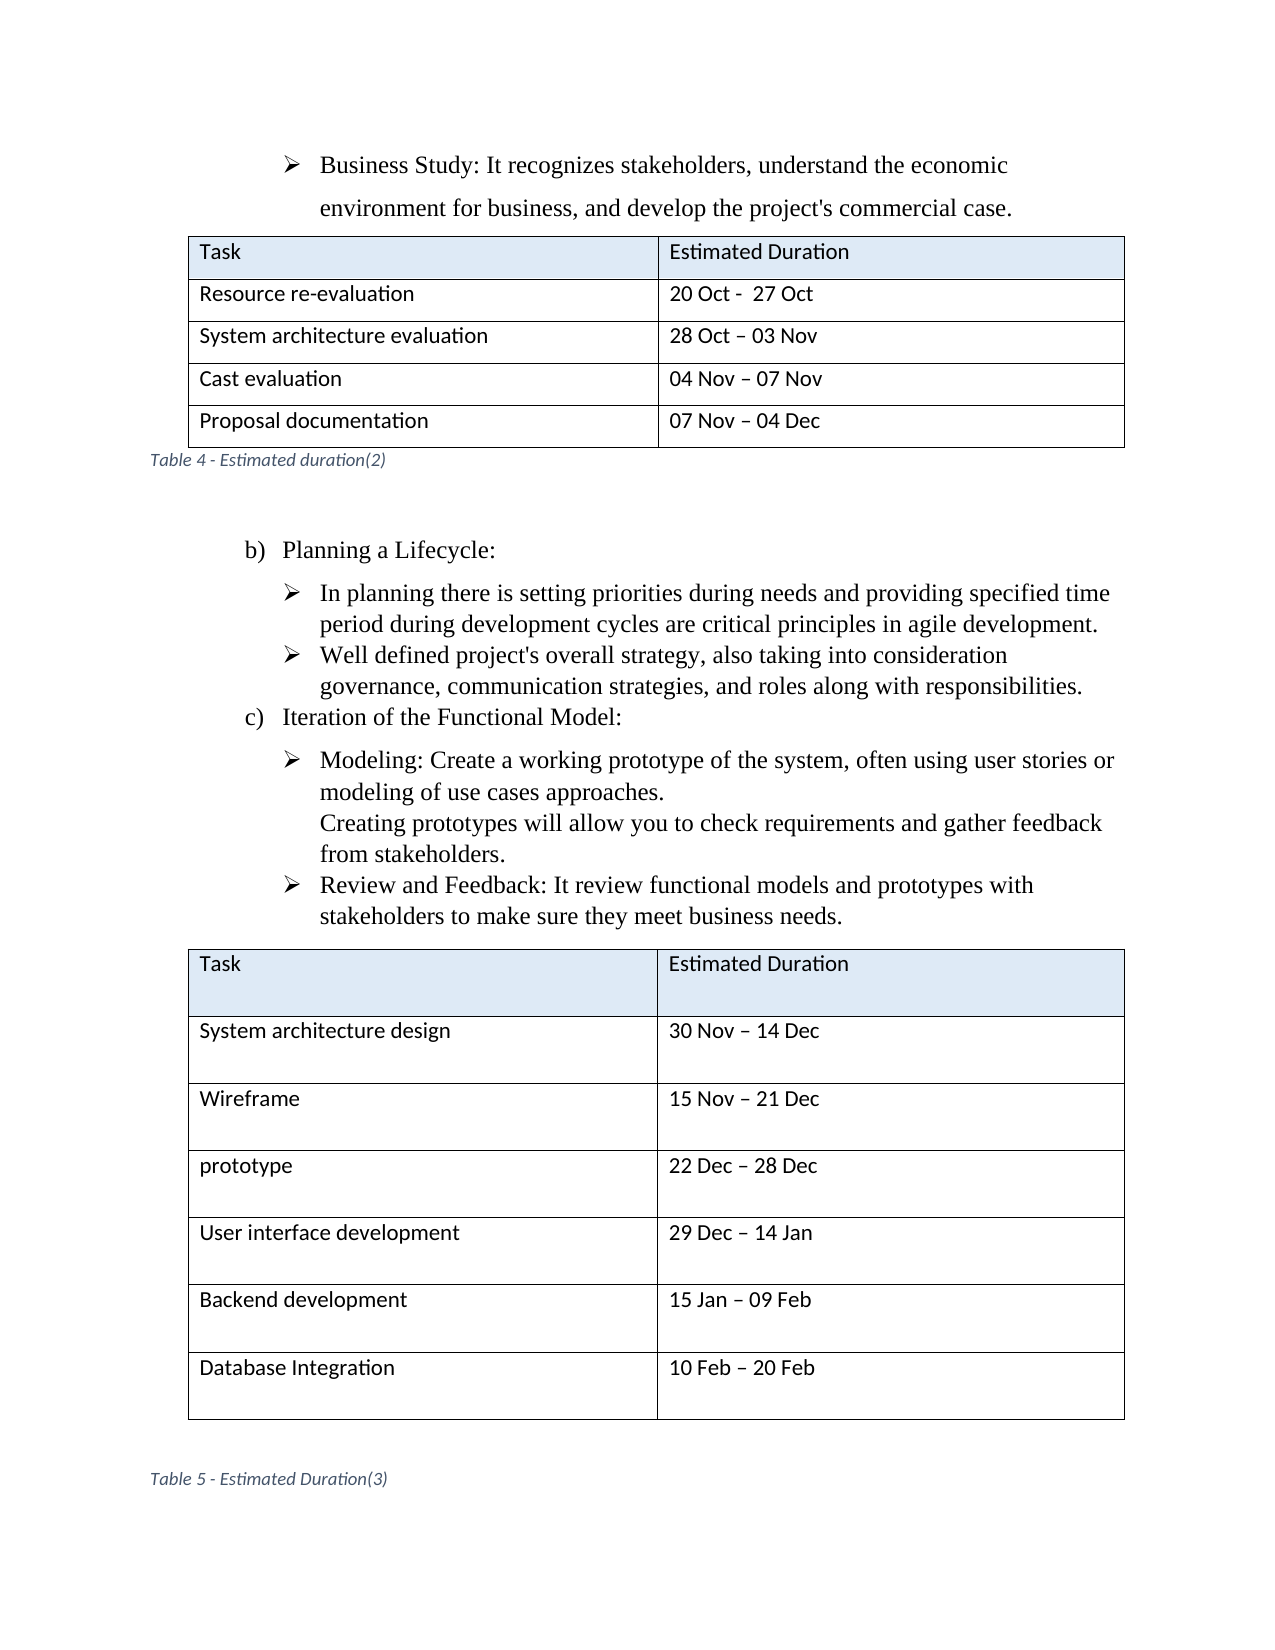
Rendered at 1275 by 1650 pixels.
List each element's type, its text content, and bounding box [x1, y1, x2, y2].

table_cell System architecture evaluation [189, 322, 658, 363]
list Modeling: Create a working prototype of the system, often using user stories or modeling of use cases approaches. Creating prototypes will allow you to check requirements and gather feedback from stakeholders. [282, 746, 1125, 867]
table_cell 10 Feb – 20 Feb [658, 1353, 1124, 1419]
table_header Task [189, 237, 658, 278]
table_cell 29 Dec – 14 Jan [658, 1218, 1124, 1284]
list Iteration of the Functional Model: [244, 702, 1125, 731]
table_header Task [189, 950, 657, 1016]
table_cell prototype [189, 1151, 657, 1217]
table_cell Resource re-evaluation [189, 280, 658, 321]
table_cell 20 Oct - 27 Oct [659, 280, 1124, 321]
table_cell 28 Oct – 03 Nov [659, 322, 1124, 363]
table_cell System architecture design [189, 1017, 657, 1083]
table_cell Backend development [189, 1285, 657, 1352]
table_cell 07 Nov – 04 Dec [659, 406, 1124, 447]
table_header Estimated Duration [658, 950, 1124, 1016]
table_cell 04 Nov – 07 Nov [659, 364, 1124, 405]
text Table 4 - Estimated duration(2) [150, 448, 1125, 471]
table_cell Cast evaluation [189, 364, 658, 405]
list Business Study: It recognizes stakeholders, understand the economic environment for business, and develop the project's commercial case. [282, 150, 1125, 222]
text Table 5 - Estimated Duration(3) [150, 1467, 1125, 1490]
table_cell Proposal documentation [189, 406, 658, 447]
table_cell Wireframe [189, 1084, 657, 1150]
table_cell 15 Jan – 09 Feb [658, 1285, 1124, 1352]
table_cell User interface development [189, 1218, 657, 1284]
list In planning there is setting priorities during needs and providing specified time period during development cycles are critical principles in agile development. [282, 578, 1125, 638]
table_cell 30 Nov – 14 Dec [658, 1017, 1124, 1083]
table_cell Database Integration [189, 1353, 657, 1419]
list Planning a Lifecycle: [244, 535, 1125, 564]
list Well defined project's overall strategy, also taking into consideration governance, communication strategies, and roles along with responsibilities. [282, 640, 1125, 700]
table_cell 15 Nov – 21 Dec [658, 1084, 1124, 1150]
table_cell 22 Dec – 28 Dec [658, 1151, 1124, 1217]
list Review and Feedback: It review functional models and prototypes with stakeholders to make sure they meet business needs. [282, 870, 1125, 929]
table_header Estimated Duration [659, 237, 1124, 278]
